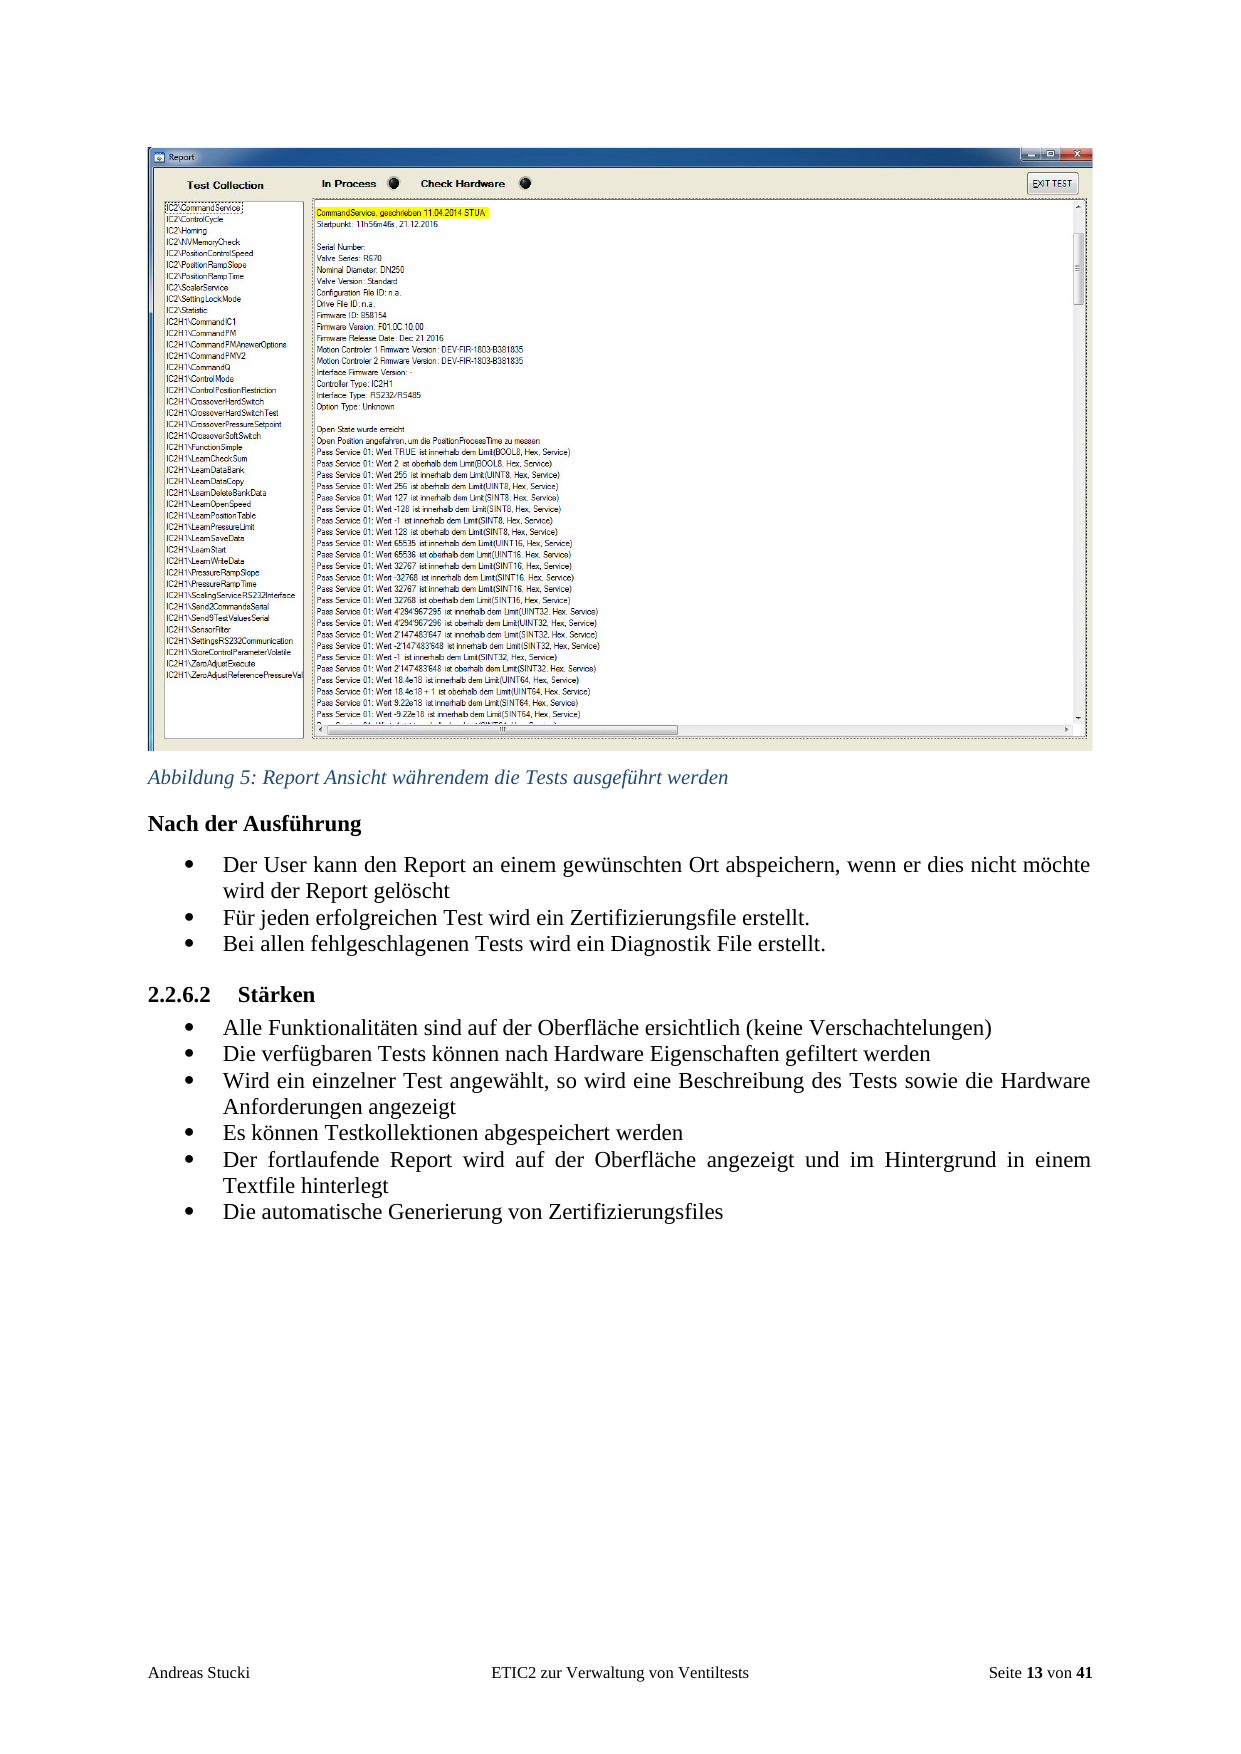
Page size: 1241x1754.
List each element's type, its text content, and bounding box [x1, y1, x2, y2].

text Abbildung : Report Ansicht währendem die Tests ausgeführt werden [148, 765, 1092, 789]
list Die automatische Generierung von Zertifizierungsfiles [185, 1198, 1092, 1225]
list Es können Testkollektionen abgespeichert werden [185, 1119, 1092, 1146]
list Wird ein einzelner Test angewählt, so wird eine Beschreibung des Tests sowie die Hardware Anforderungen angezeigt [185, 1067, 1092, 1119]
list Alle Funktionalitäten sind auf der Oberfläche ersichtlich (keine Verschachtelungen) [185, 1014, 1092, 1040]
list Für jeden erfolgreichen Test wird ein Zertifizierungsfile erstellt. [185, 904, 1092, 930]
list Bei allen fehlgeschlagenen Tests wird ein Diagnostik File erstellt. [185, 930, 1092, 956]
text Nach der Ausführung [148, 810, 1092, 836]
picture [147, 147, 1093, 751]
list Die verfügbaren Tests können nach Hardware Eigenschaften gefiltert werden [185, 1040, 1092, 1067]
list Der fortlaufende Report wird auf der Oberfläche angezeigt und im Hintergrund in einem Textfile hinterlegt [185, 1146, 1092, 1198]
list Der User kann den Report an einem gewünschten Ort abspeichern, wenn er dies nicht möchte wird der Report gelöscht [185, 851, 1092, 904]
subtitle Stärken [148, 981, 1092, 1008]
